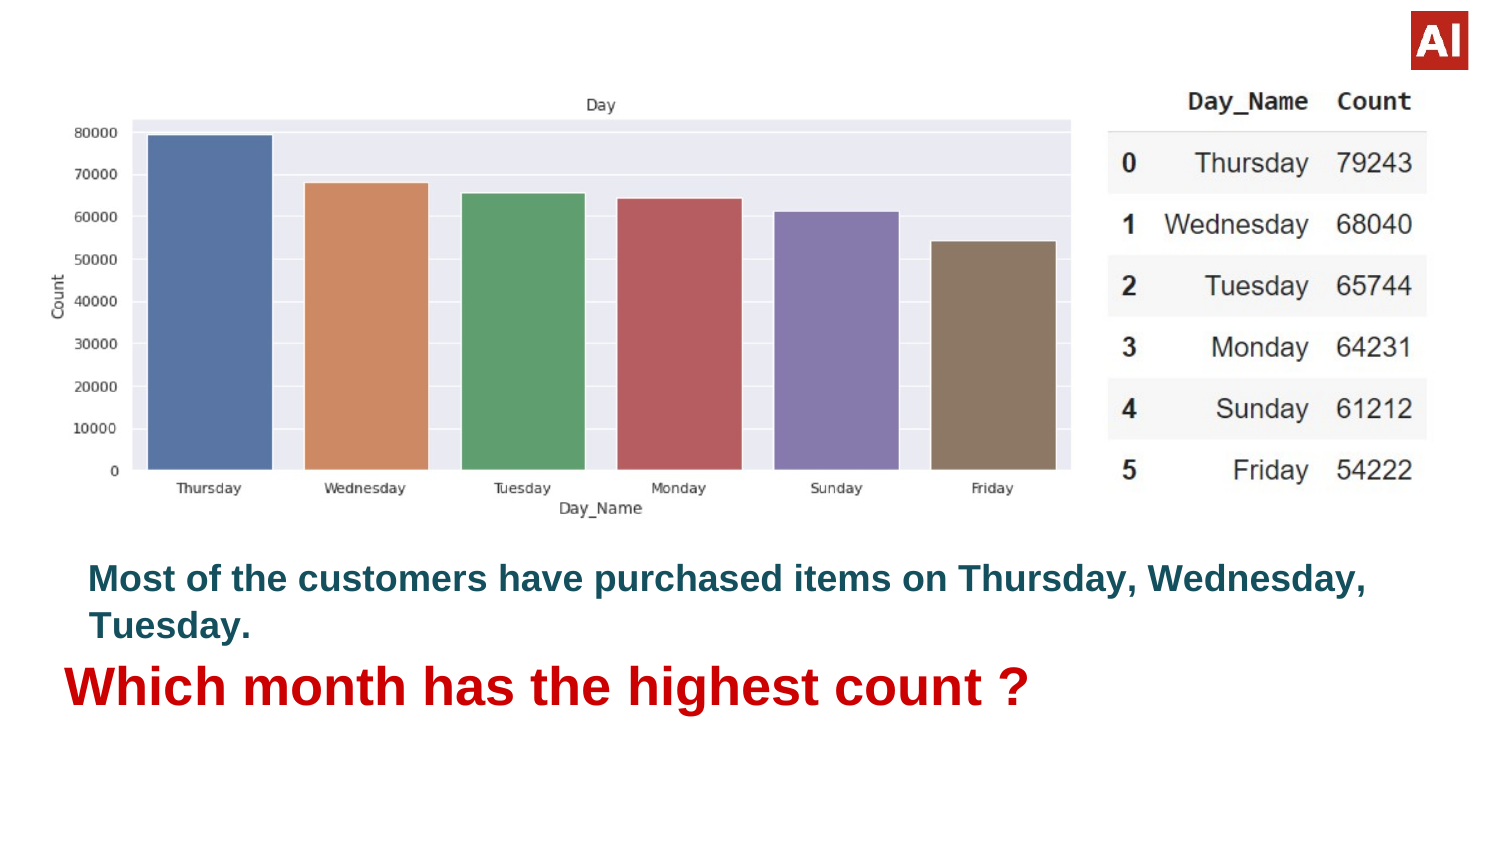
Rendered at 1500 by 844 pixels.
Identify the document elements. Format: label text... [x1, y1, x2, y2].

picture [1083, 71, 1491, 511]
text Which month has the highest count ? [64, 654, 1456, 717]
text Most of the customers have purchased items on Thursday, Wednesday, Tuesday. [88, 556, 1456, 646]
picture [1411, 11, 1469, 70]
picture [41, 94, 1075, 533]
